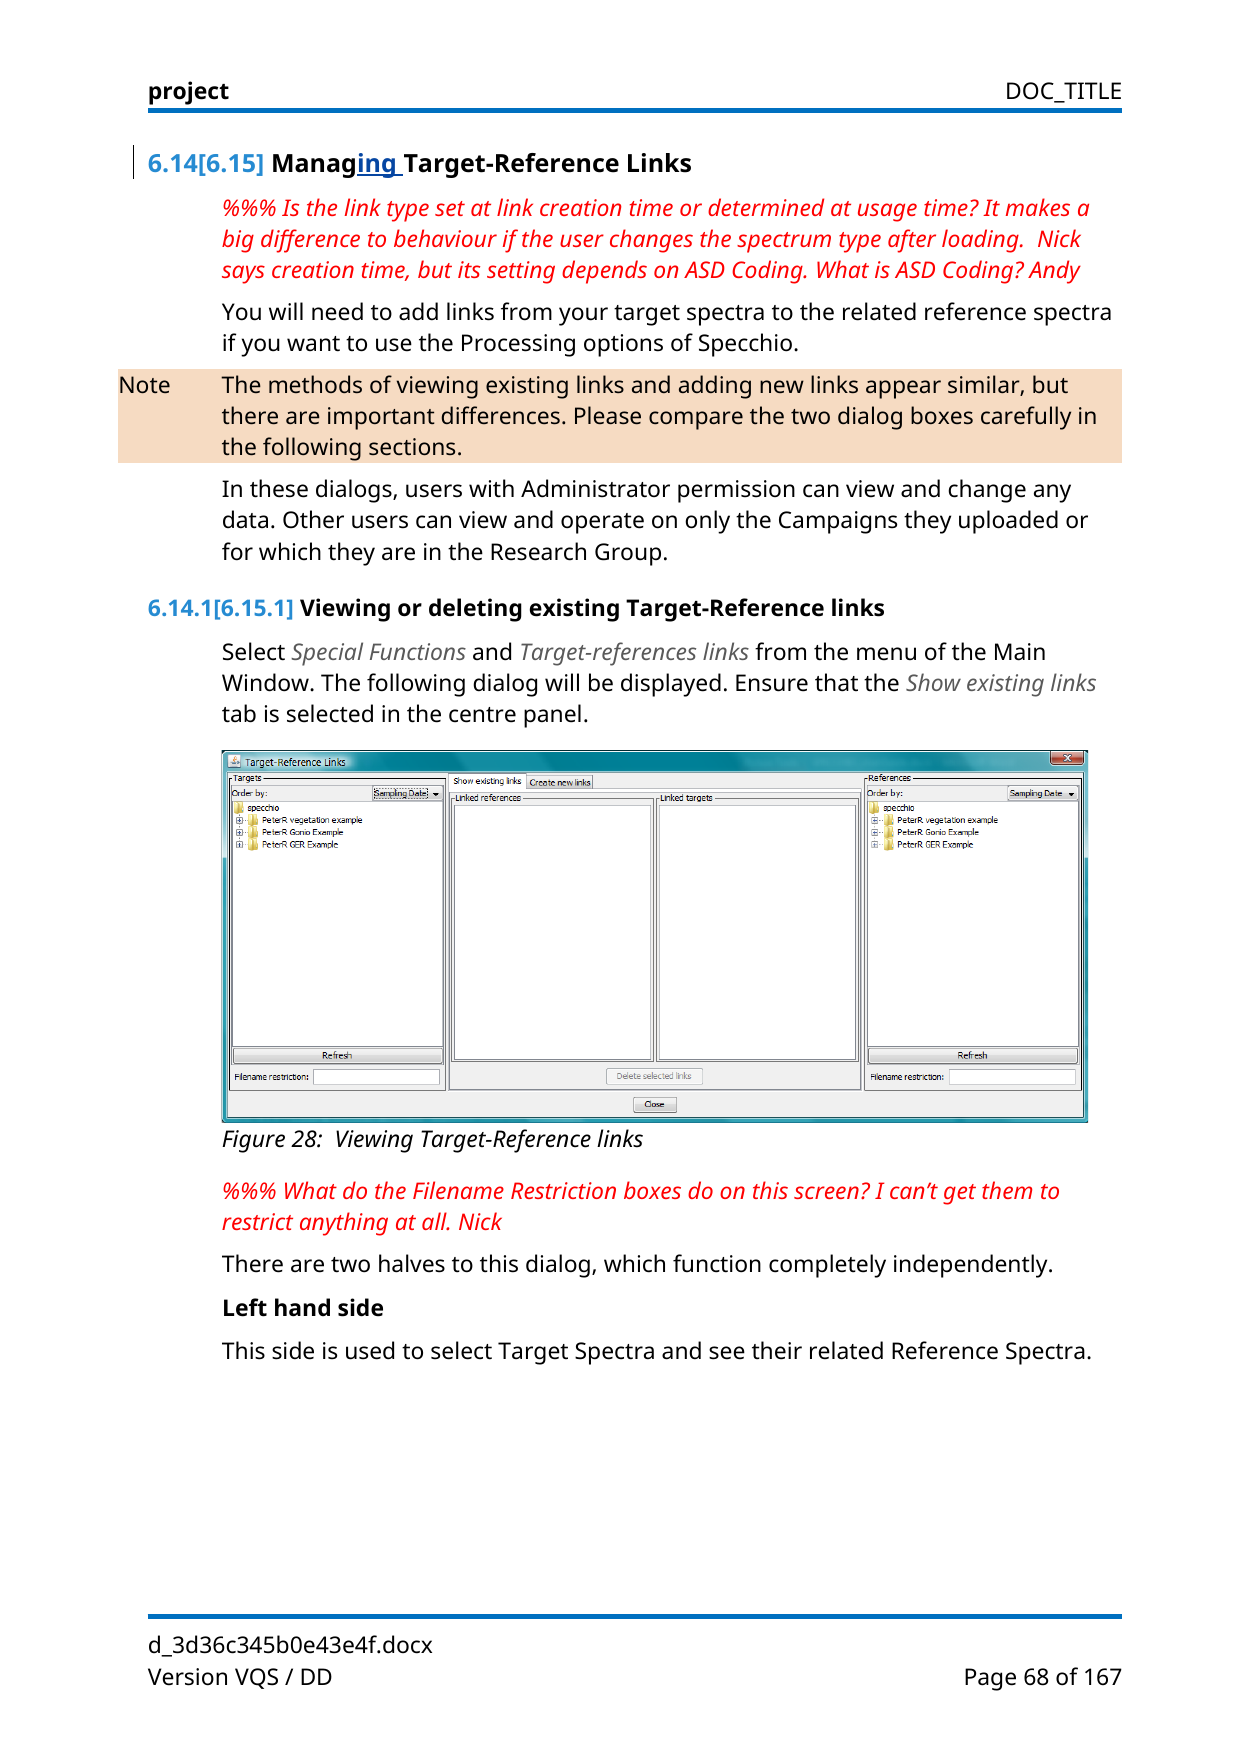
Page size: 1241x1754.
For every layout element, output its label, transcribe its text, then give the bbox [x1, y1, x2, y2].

picture [221, 750, 1089, 1123]
text Note The methods of viewing existing links and adding new links appear similar, but there are important differences. Please compare the two dialog boxes carefully in the following sections. [118, 369, 1122, 463]
subtitle Left hand side [222, 1291, 1122, 1323]
subtitle ManagTarget-Reference Links [148, 145, 1122, 179]
text Select Special Functions and Target-references links from the menu of the Main Window. The following dialog will be displayed. Ensure that the Show existing links tab is selected in the centre panel. [222, 636, 1122, 729]
text %%% Is the link type set at link creation time or determined at usage time? It makes a big difference to behaviour if the user changes the spectrum type after loading. Nick says creation time, but its setting depends on ASD Coding. What is ASD Coding? Andy [222, 192, 1122, 286]
text %%% What do the Filename Restriction boxes do on this screen? I can’t get them to restrict anything at all. Nick [222, 1175, 1122, 1237]
text This side is used to select Target Spectra and see their related Reference Spectra. [222, 1335, 1122, 1366]
text There are two halves to this dialog, which function completely independently. [222, 1248, 1122, 1279]
subtitle Viewing or deleting existing Target-Reference links [148, 592, 1122, 623]
text You will need to add links from your target spectra to the related reference spectra if you want to use the Processing options of Specchio. [222, 296, 1122, 358]
text In these dialogs, users with Administrator permission can view and change any data. Other users can view and operate on only the Campaigns they uploaded or for which they are in the Research Group. [222, 473, 1122, 567]
